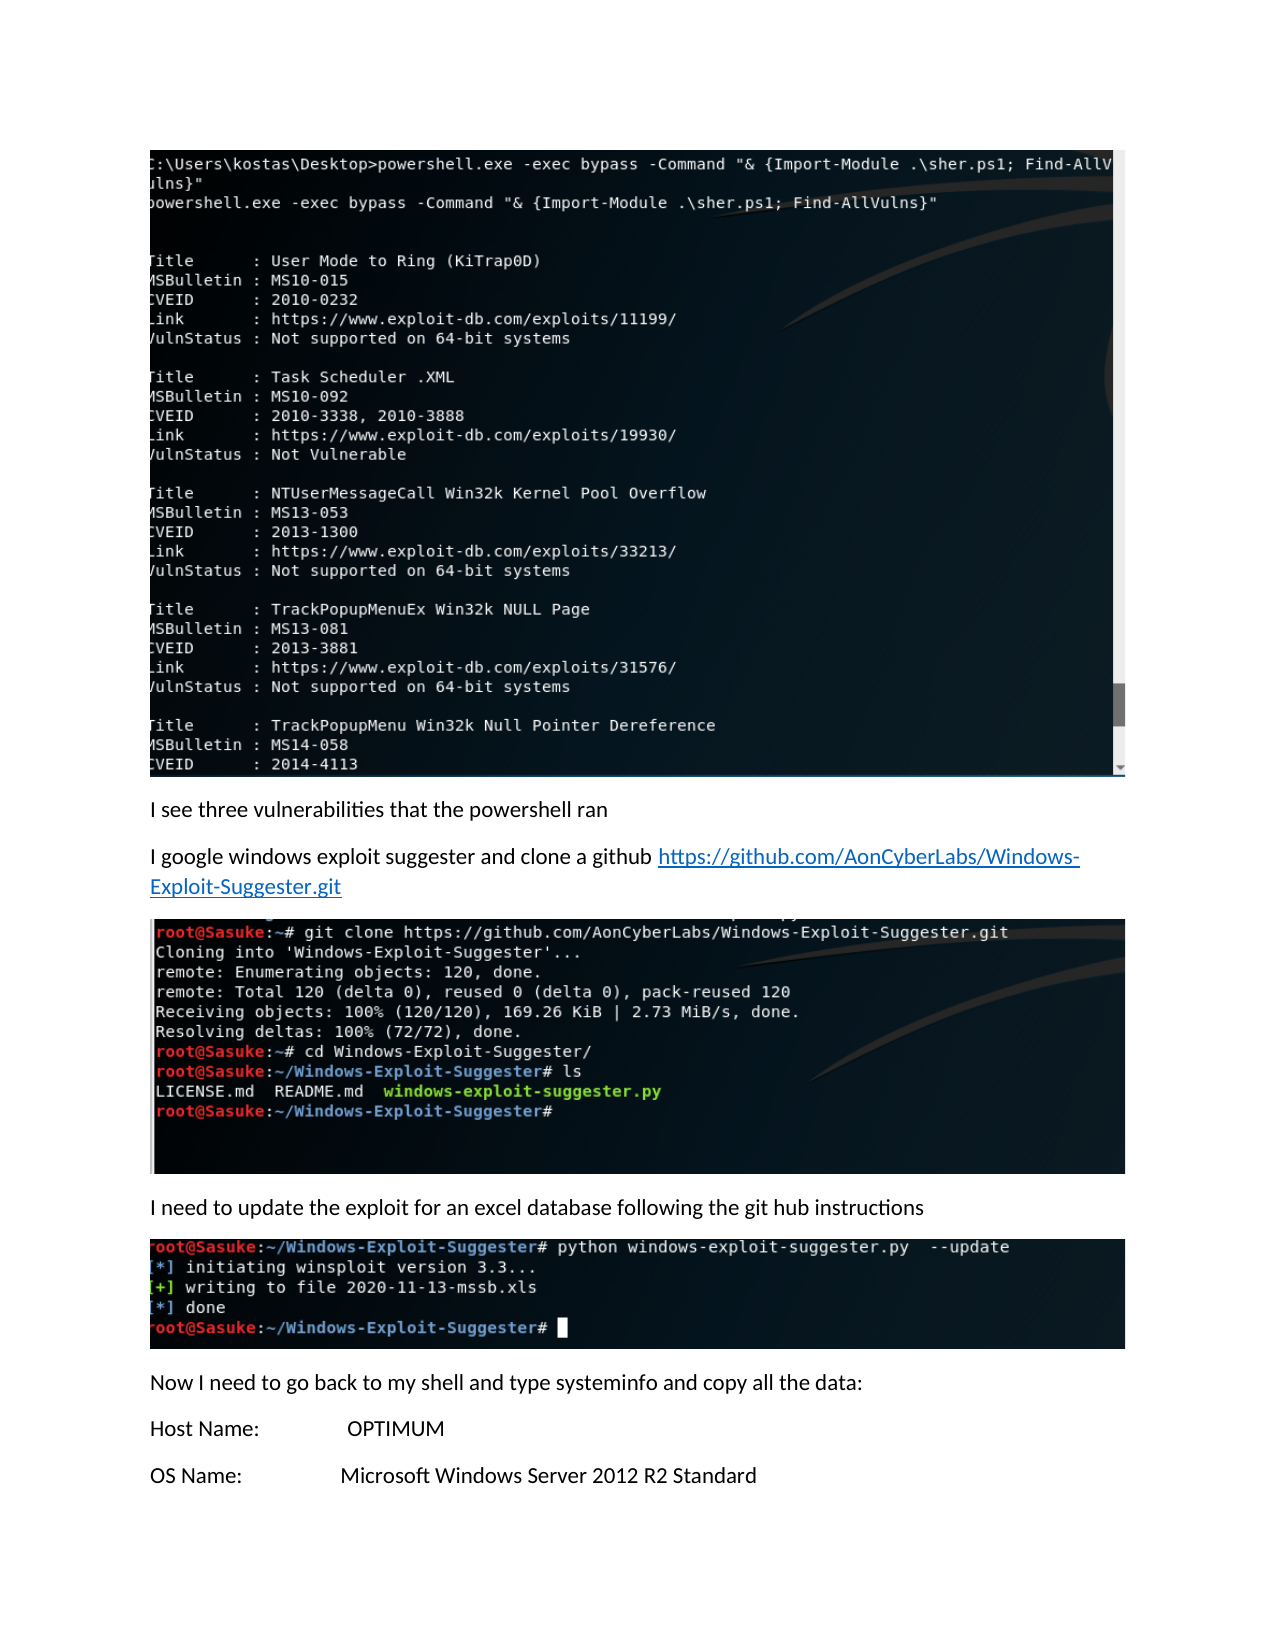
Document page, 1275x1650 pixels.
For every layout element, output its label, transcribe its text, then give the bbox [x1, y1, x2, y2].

picture [150, 919, 1125, 1174]
picture [150, 1239, 1125, 1349]
picture [150, 150, 1125, 777]
text I see three vulnerabilities that the powershell ran [150, 795, 1125, 823]
text I need to update the exploit for an excel database following the git hub instructions [150, 1193, 1125, 1221]
text Now I need to go back to my shell and type systeminfo and copy all the data: [150, 1368, 1125, 1396]
text Host Name: OPTIMUM [150, 1414, 1125, 1442]
text OS Name: Microsoft Windows Server 2012 R2 Standard [150, 1461, 1125, 1489]
text I google windows exploit suggester and clone a github https://github.com/AonCyberLabs/Windows-Exploit-Suggester.git [150, 842, 1125, 900]
